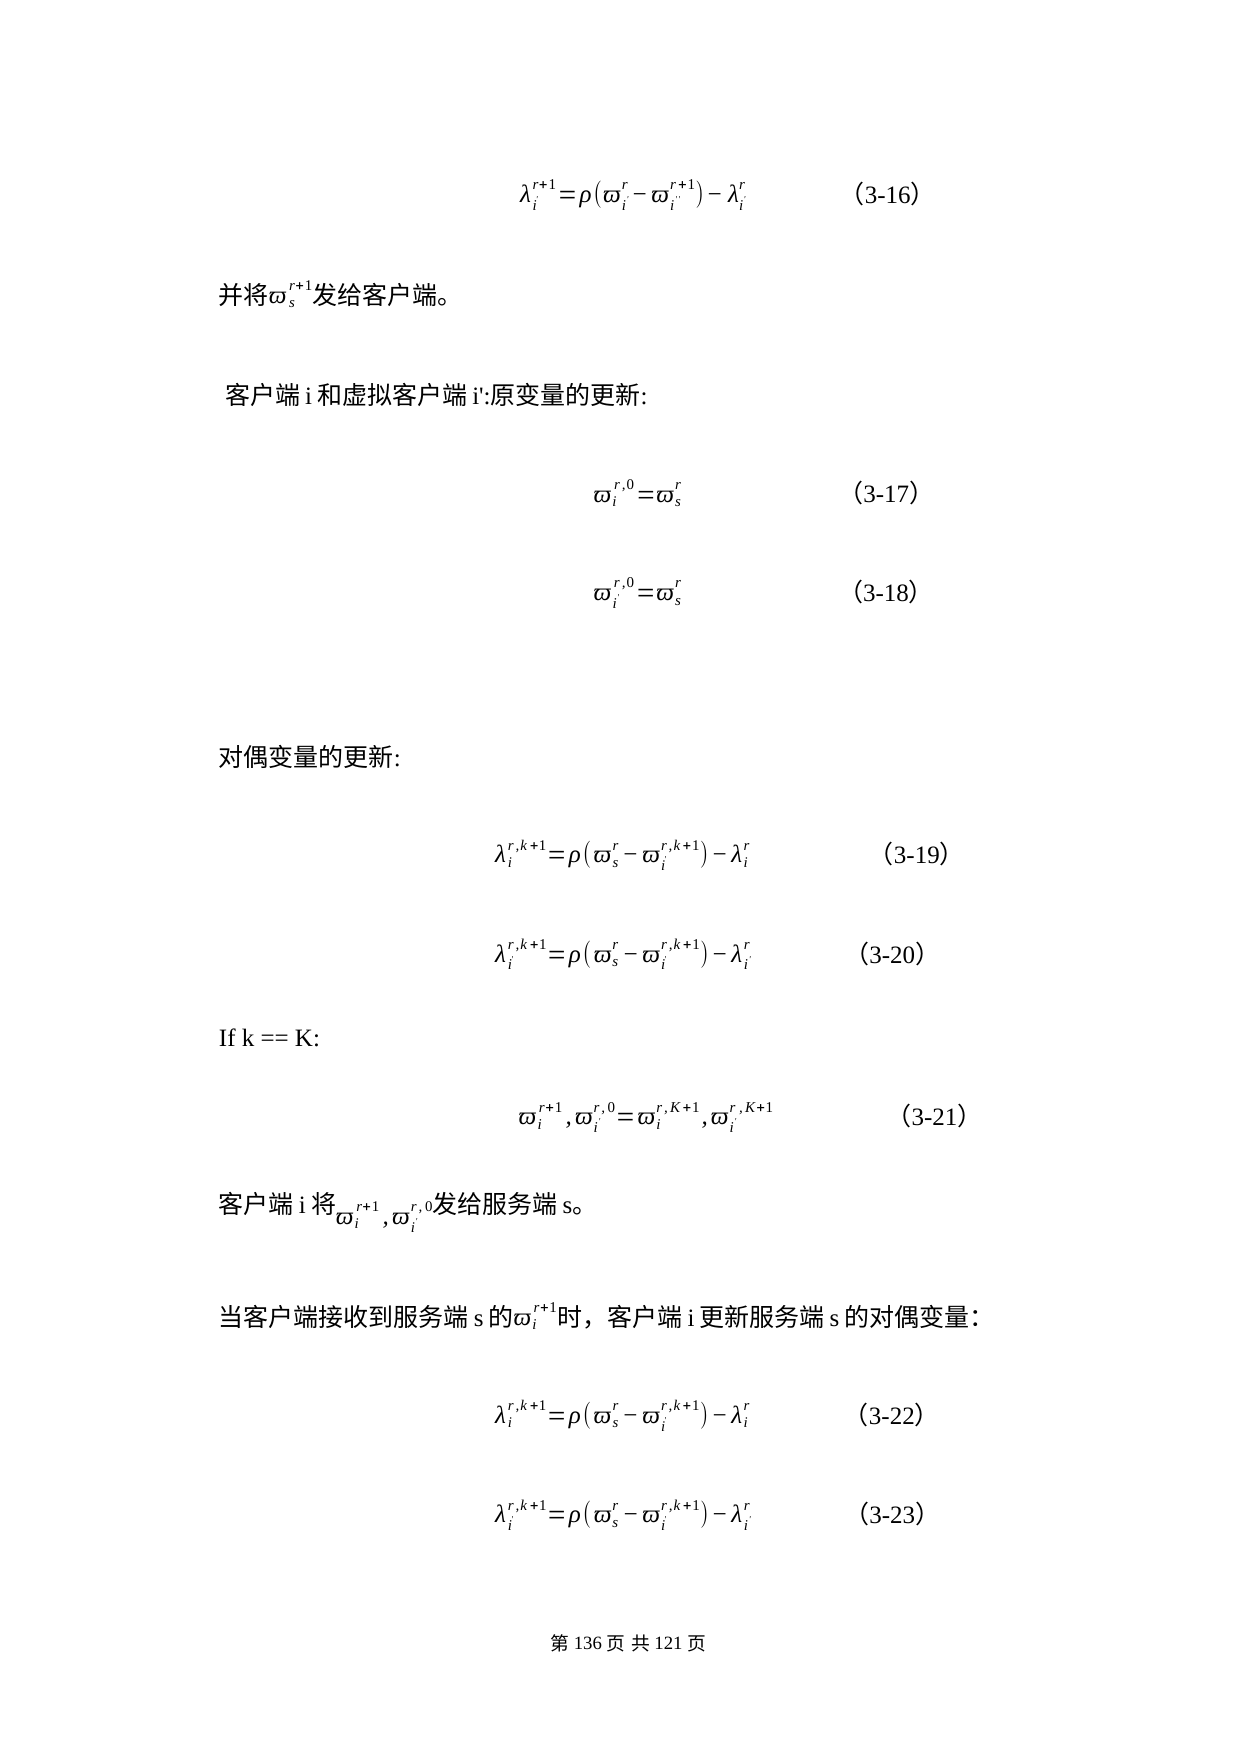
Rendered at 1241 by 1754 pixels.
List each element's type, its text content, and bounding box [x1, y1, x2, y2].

text 并将发给客户端。 [169, 261, 1087, 326]
text （3-17） [169, 460, 1087, 525]
text 当客户端接收到服务端s的时，客户端i更新服务端s的对偶变量： [169, 1283, 1087, 1348]
text 对偶变量的更新: [169, 723, 1087, 788]
text （3-20） [169, 922, 1087, 987]
text （3-16） [169, 162, 1087, 227]
text （3-22） [169, 1383, 1087, 1448]
text 客户端i将发给服务端s。 [169, 1184, 1087, 1249]
text （3-21） [169, 1084, 1087, 1149]
text 客户端i和虚拟客户端i':原变量的更新: [169, 361, 1087, 426]
text If k == K: [169, 1021, 1087, 1053]
text （3-19） [169, 822, 1087, 887]
text （3-23） [169, 1482, 1087, 1547]
text （3-18） [194, 560, 1087, 625]
